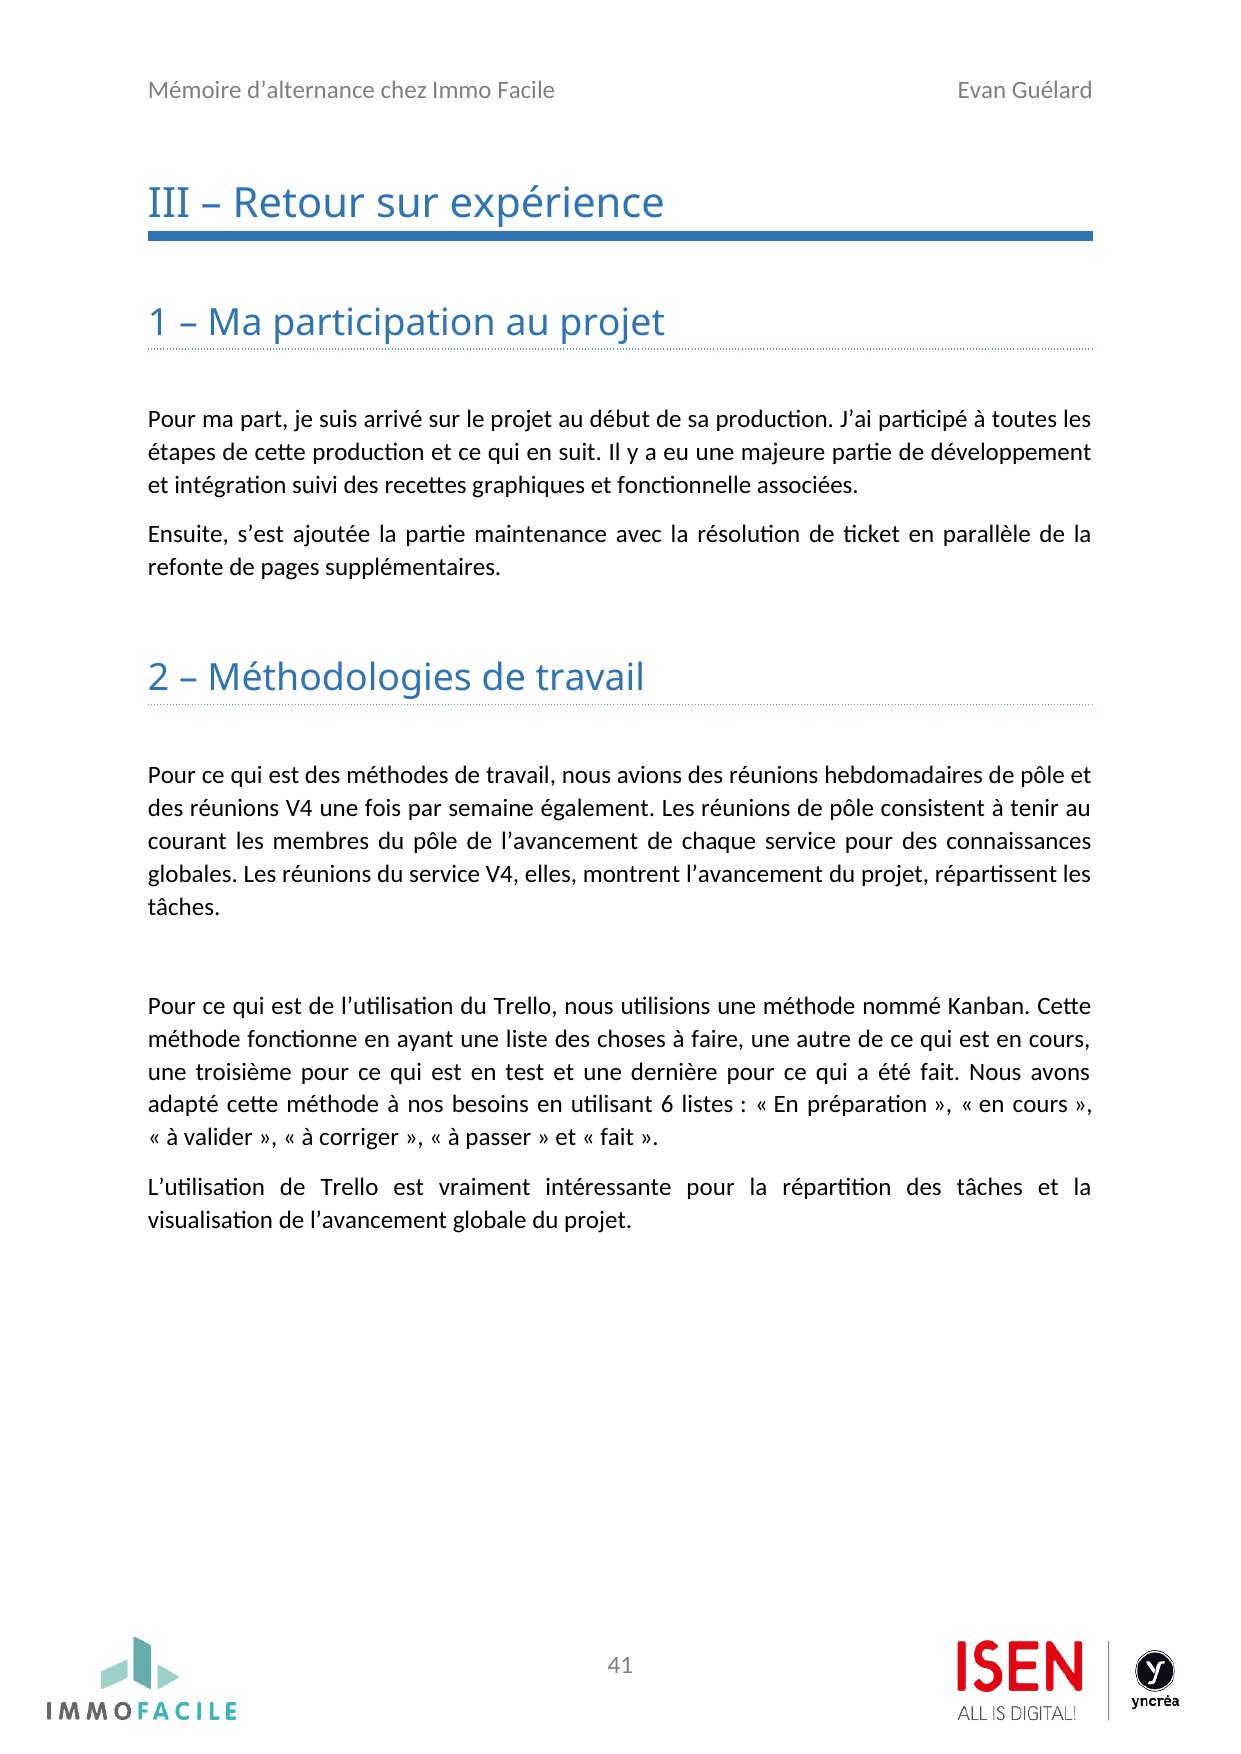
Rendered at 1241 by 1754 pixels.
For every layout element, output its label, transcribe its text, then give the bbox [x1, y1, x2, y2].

text Pour ma part, je suis arrivé sur le projet au début de sa production. J’ai participé à toutes les étapes de cette production et ce qui en suit. Il y a eu une majeure partie de développement et intégration suivi des recettes graphiques et fonctionnelle associées. [148, 403, 1093, 499]
subtitle III – Retour sur expérience [148, 173, 1093, 231]
subtitle 2 – Méthodologies de travail [148, 651, 1093, 705]
text L’utilisation de Trello est vraiment intéressante pour la répartition des tâches et la visualisation de l’avancement globale du projet. [148, 1171, 1093, 1234]
text Pour ce qui est de l’utilisation du Trello, nous utilisions une méthode nommé Kanban. Cette méthode fonctionne en ayant une liste des choses à faire, une autre de ce qui est en cours, une troisième pour ce qui est en test et une dernière pour ce qui a été fait. Nous avons adapté cette méthode à nos besoins en utilisant 6 listes : « En préparation », « en cours », « à valider », « à corriger », « à passer » et « fait ». [148, 990, 1093, 1152]
subtitle 1 – Ma participation au projet [148, 295, 1093, 349]
picture [931, 1638, 1200, 1721]
text Ensuite, s’est ajoutée la partie maintenance avec la résolution de ticket en parallèle de la refonte de pages supplémentaires. [148, 519, 1093, 582]
picture [47, 1637, 236, 1720]
text Pour ce qui est des méthodes de travail, nous avions des réunions hebdomadaires de pôle et des réunions V4 une fois par semaine également. Les réunions de pôle consistent à tenir au courant les membres du pôle de l’avancement de chaque service pour des connaissances globales. Les réunions du service V4, elles, montrent l’avancement du projet, répartissent les tâches. [148, 759, 1093, 921]
